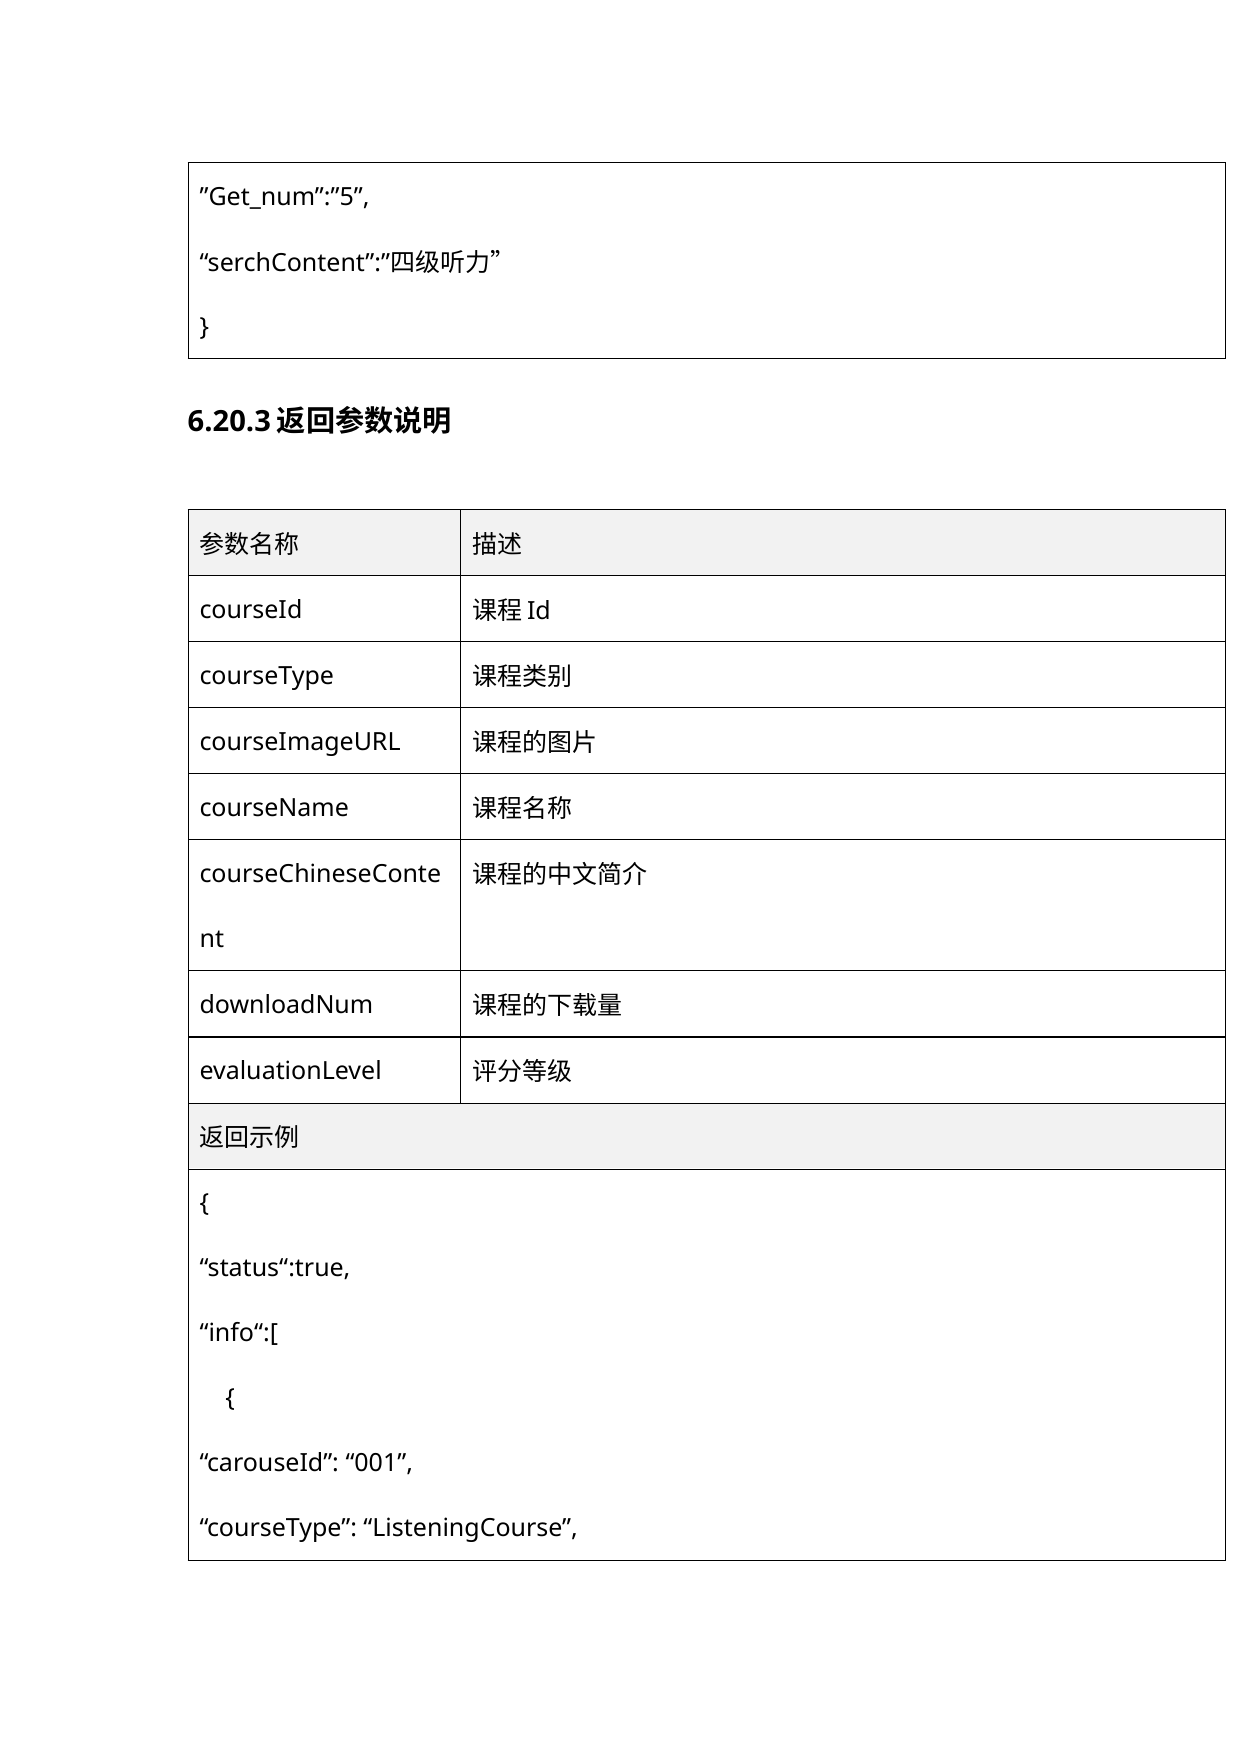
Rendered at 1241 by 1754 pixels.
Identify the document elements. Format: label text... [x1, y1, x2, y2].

table_cell 课程名称 [461, 774, 1225, 839]
table_cell 课程的下载量 [461, 971, 1225, 1036]
table_header 参数名称 [189, 510, 460, 575]
table_cell courseType [189, 642, 460, 707]
table_cell 评分等级 [461, 1038, 1225, 1102]
table_cell 课程的图片 [461, 708, 1225, 773]
table_cell courseId [189, 576, 460, 641]
table_cell 课程Id [461, 576, 1225, 641]
table_cell courseName [189, 774, 460, 839]
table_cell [189, 163, 1225, 358]
table_cell courseChineseContent [189, 840, 460, 970]
subtitle 6.20.3返回参数说明 [187, 386, 1053, 451]
table_header 描述 [461, 510, 1225, 575]
table_cell 课程类别 [461, 642, 1225, 707]
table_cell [189, 1170, 1225, 1559]
table_cell evaluationLevel [189, 1038, 460, 1102]
table_cell courseImageURL [189, 708, 460, 773]
table_cell 课程的中文简介 [461, 840, 1225, 970]
table_cell downloadNum [189, 971, 460, 1036]
table_cell 返回示例 [189, 1104, 1225, 1168]
